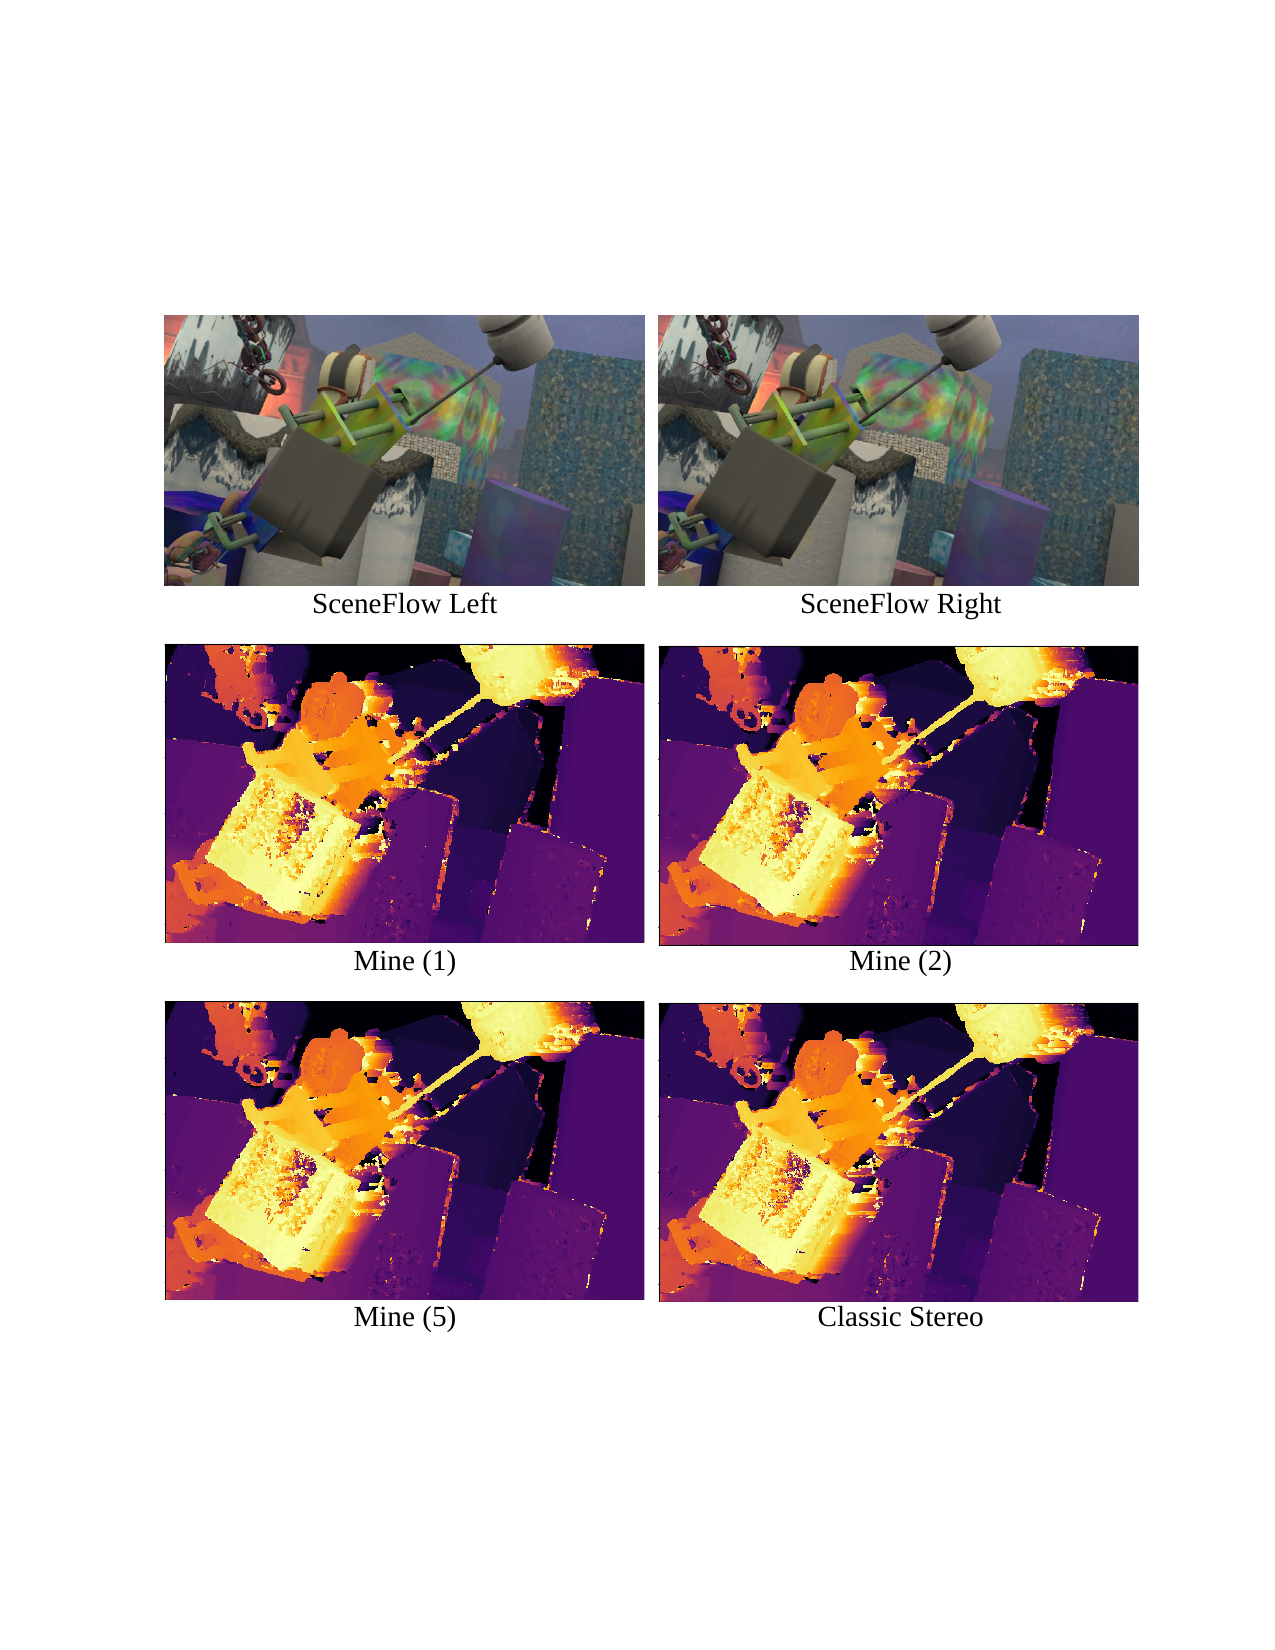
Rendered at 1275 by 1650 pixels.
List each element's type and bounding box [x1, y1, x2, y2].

picture [164, 642, 645, 943]
picture [164, 1001, 645, 1300]
picture [658, 315, 1139, 586]
picture [658, 645, 1139, 946]
picture [658, 1001, 1139, 1302]
picture [164, 315, 645, 586]
